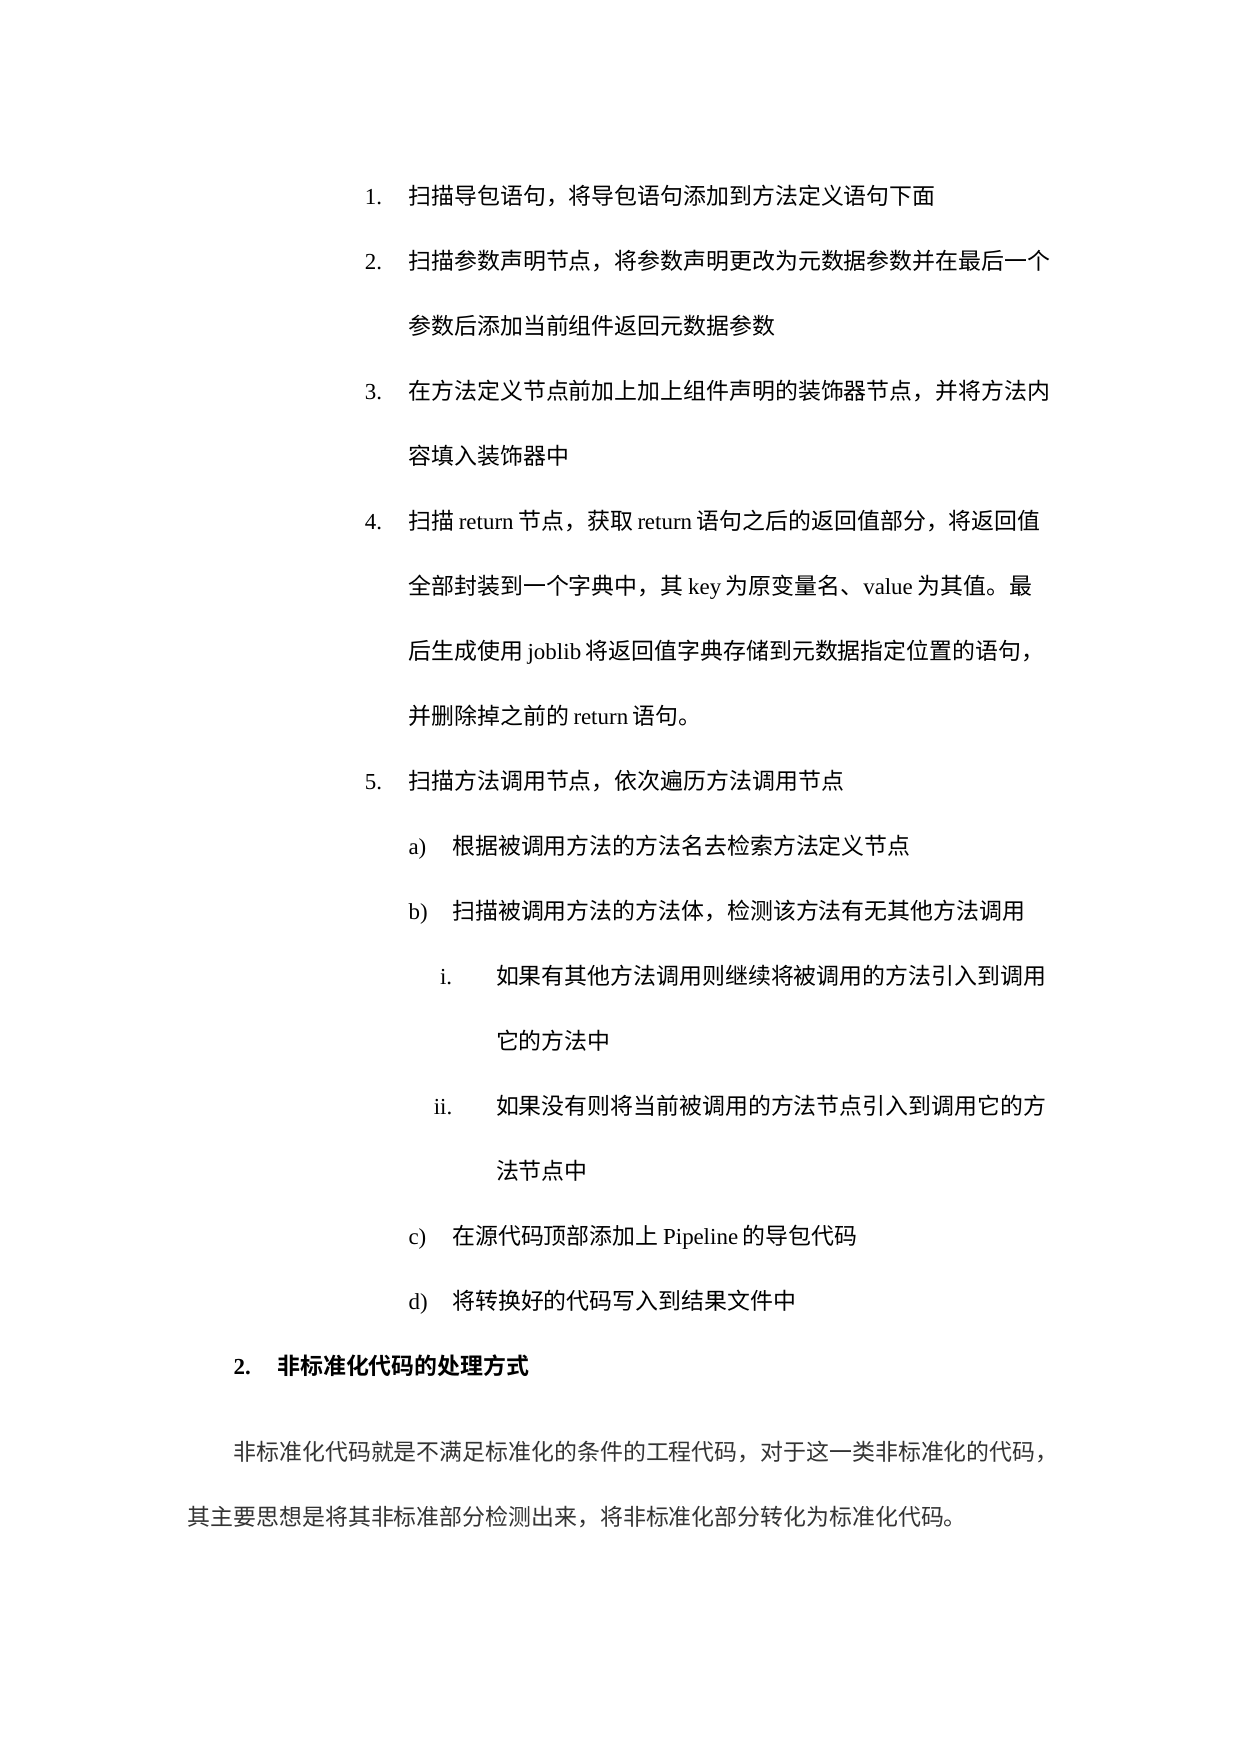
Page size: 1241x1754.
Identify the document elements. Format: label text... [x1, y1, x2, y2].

list 根据被调用方法的方法名去检索方法定义节点 [408, 812, 1053, 877]
list 在源代码顶部添加上Pipeline的导包代码 [408, 1202, 1053, 1267]
list 非标准化代码的处理方式 [233, 1332, 1053, 1397]
list 将转换好的代码写入到结果文件中 [408, 1267, 1053, 1332]
list 扫描方法调用节点，依次遍历方法调用节点 [364, 747, 1053, 812]
list 扫描return节点，获取return语句之后的返回值部分，将返回值全部封装到一个字典中，其key为原变量名、value为其值。最后生成使用joblib将返回值字典存储到元数据指定位置的语句，并删除掉之前的return语句。 [364, 487, 1053, 747]
list 扫描参数声明节点，将参数声明更改为元数据参数并在最后一个参数后添加当前组件返回元数据参数 [364, 227, 1053, 357]
list 扫描导包语句，将导包语句添加到方法定义语句下面 [364, 162, 1053, 227]
text 非标准化代码就是不满足标准化的条件的工程代码，对于这一类非标准化的代码，其主要思想是将其非标准部分检测出来，将非标准化部分转化为标准化代码。 [187, 1418, 1053, 1548]
list 扫描被调用方法的方法体，检测该方法有无其他方法调用 [408, 877, 1053, 942]
list 如果有其他方法调用则继续将被调用的方法引入到调用它的方法中 [452, 942, 1053, 1072]
list 如果没有则将当前被调用的方法节点引入到调用它的方法节点中 [452, 1072, 1053, 1202]
list 在方法定义节点前加上加上组件声明的装饰器节点，并将方法内容填入装饰器中 [364, 357, 1053, 487]
